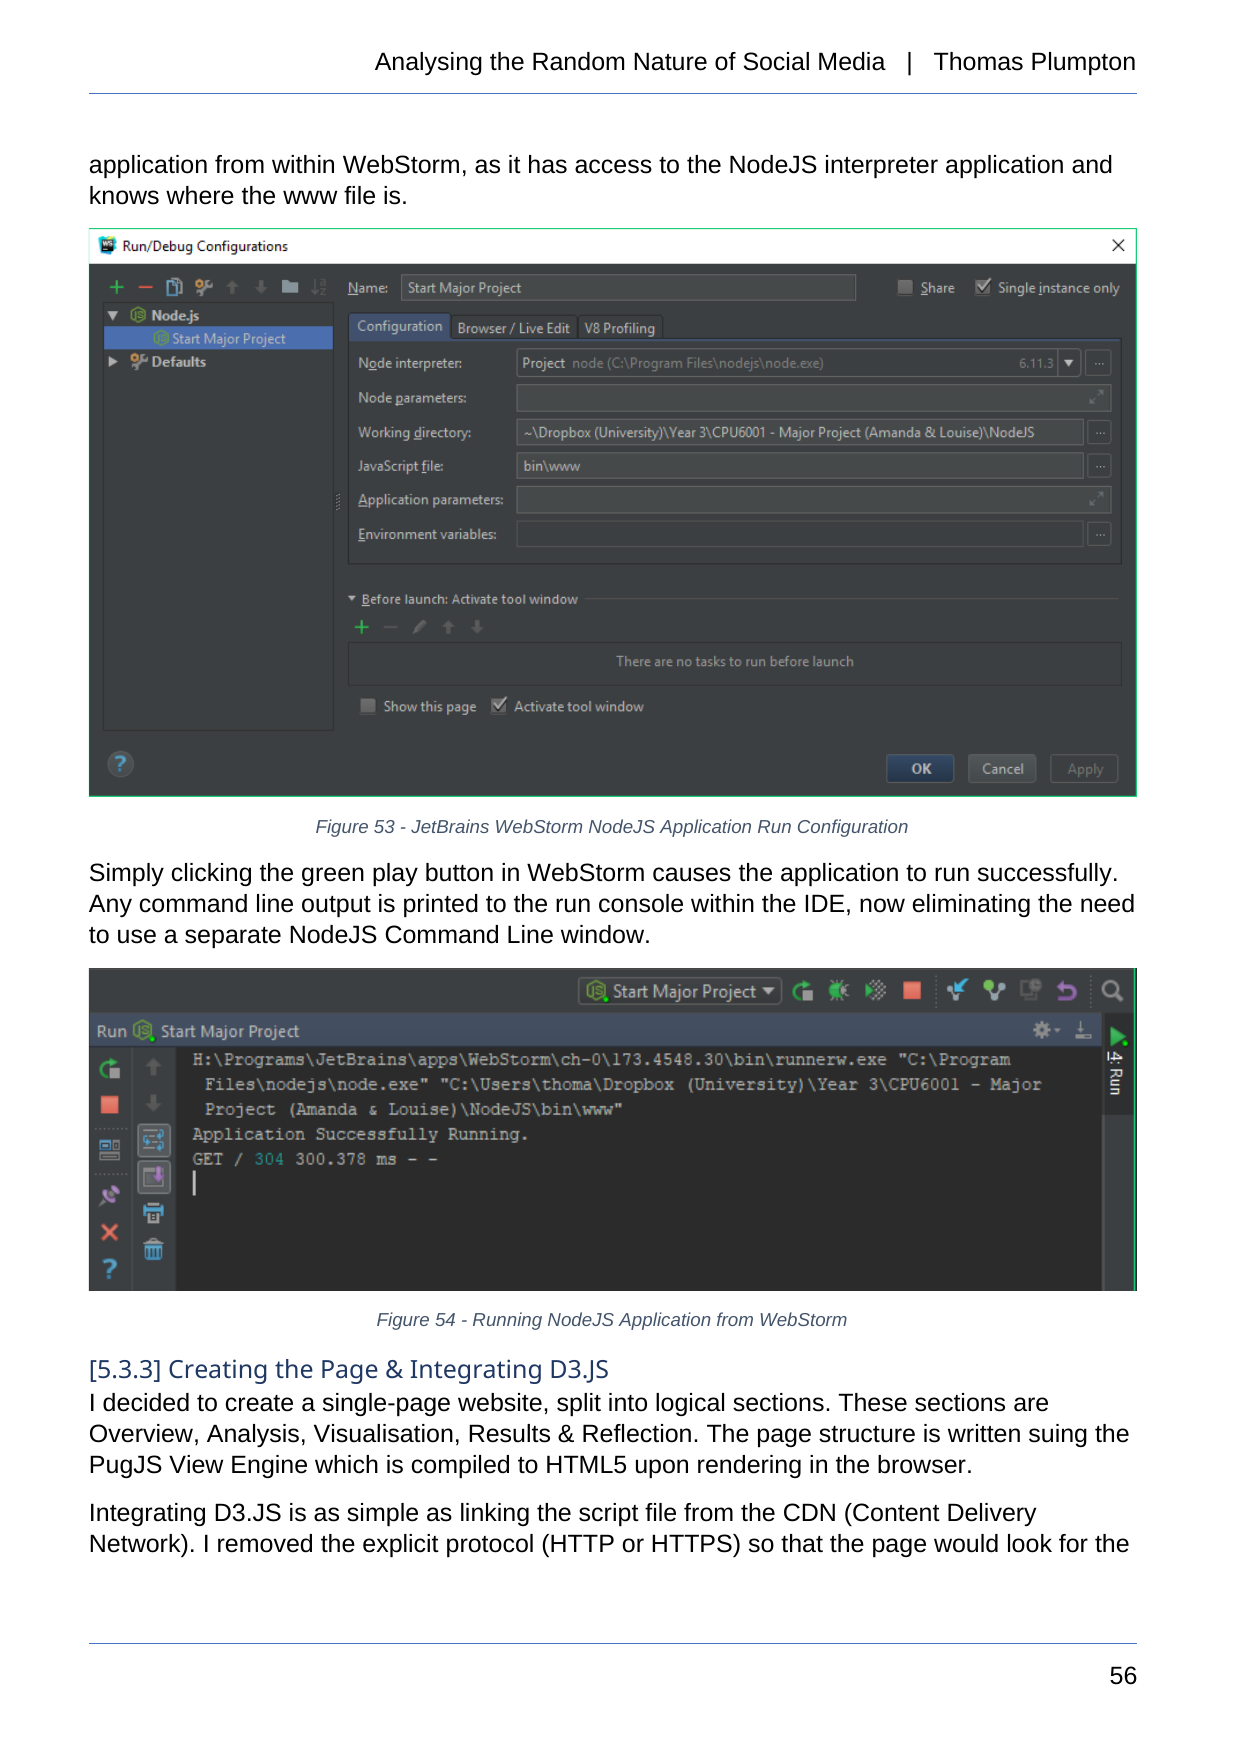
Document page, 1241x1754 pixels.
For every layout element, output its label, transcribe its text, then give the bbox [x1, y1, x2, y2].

text Figure 54 - Running NodeJS Application from WebStorm [89, 1309, 1137, 1331]
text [89, 1498, 1137, 1558]
text Simply clicking the green play button in WebStorm causes the application to run successfully. Any command line output is printed to the run console within the IDE, now eliminating the need to use a separate NodeJS Command Line window. [89, 858, 1137, 949]
text I decided to create a single-page website, split into logical sections. These sections are Overview, Analysis, Visualisation, Results & Reflection. The page structure is written suing the PugJS View Engine which is compiled to HTML5 upon rendering in the browser. [89, 1388, 1137, 1479]
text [89, 150, 1137, 210]
picture [88, 968, 1137, 1291]
picture [88, 228, 1137, 797]
subtitle [5.3.3] Creating the Page & Integrating D3.JS [89, 1352, 1137, 1386]
text Figure 53 - JetBrains WebStorm NodeJS Application Run Configuration [89, 816, 1137, 837]
